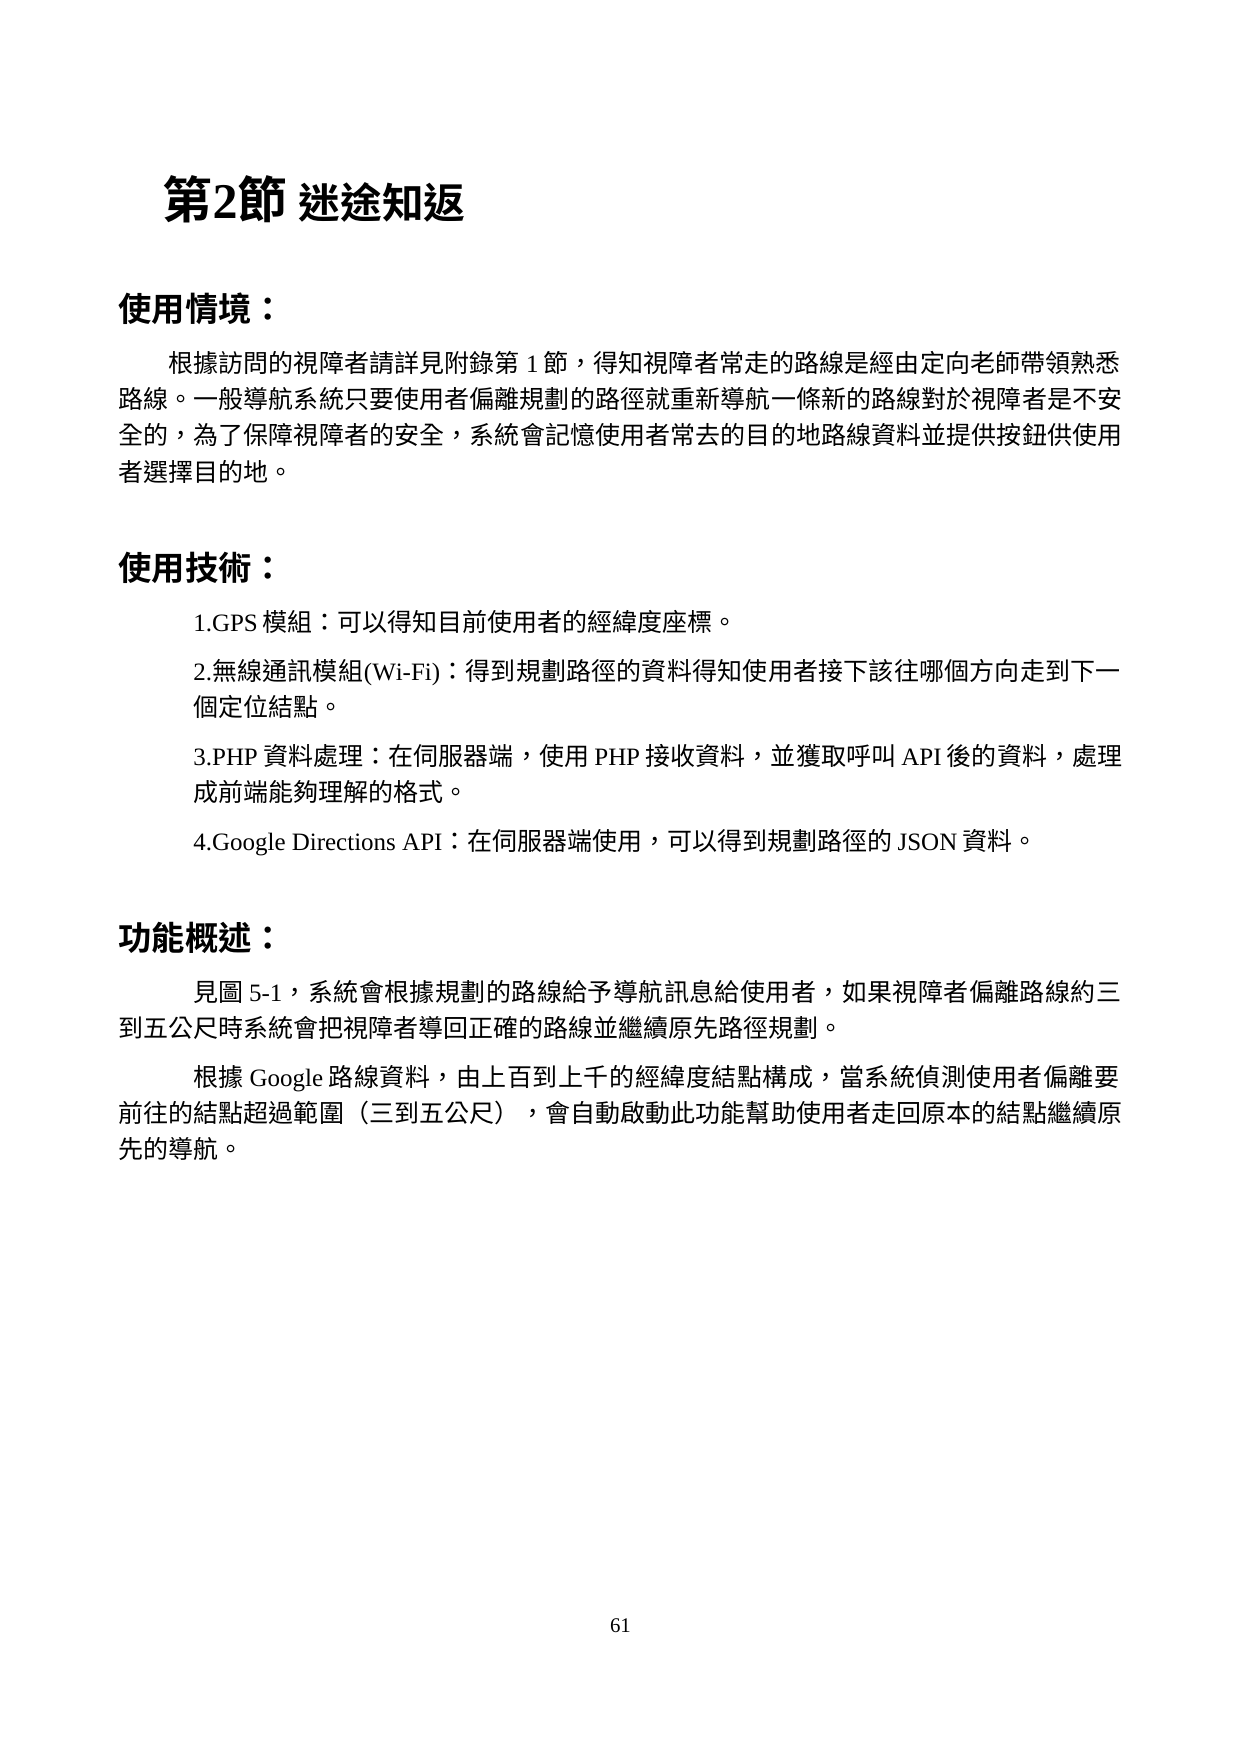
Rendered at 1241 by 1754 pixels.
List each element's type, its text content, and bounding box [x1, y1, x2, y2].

subtitle 迷途知返 [162, 161, 1122, 233]
text 功能概述： [118, 912, 1122, 960]
text 使用技術： [118, 542, 1122, 590]
text 見圖5-1，系統會根據規劃的路線給予導航訊息給使用者，如果視障者偏離路線約三到五公尺時系統會把視障者導回正確的路線並繼續原先路徑規劃。 [118, 972, 1122, 1045]
text 根據訪問的視障者請詳見附錄第1節，得知視障者常走的路線是經由定向老師帶領熟悉路線。一般導航系統只要使用者偏離規劃的路徑就重新導航一條新的路線對於視障者是不安全的，為了保障視障者的安全，系統會記憶使用者常去的目的地路線資料並提供按鈕供使用者選擇目的地。 [118, 343, 1122, 488]
text 3.PHP資料處理：在伺服器端，使用PHP接收資料，並獲取呼叫API後的資料，處理成前端能夠理解的格式。 [193, 737, 1122, 809]
text 1.GPS模組：可以得知目前使用者的經緯度座標。 [118, 603, 1122, 639]
text 2.無線通訊模組(Wi-Fi)：得到規劃路徑的資料得知使用者接下該往哪個方向走到下一個定位結點。 [193, 652, 1122, 724]
text 使用情境： [118, 283, 1122, 331]
text 根據Google路線資料，由上百到上千的經緯度結點構成，當系統偵測使用者偏離要前往的結點超過範圍（三到五公尺），會自動啟動此功能幫助使用者走回原本的結點繼續原先的導航。 [118, 1057, 1122, 1166]
text 4.Google Directions API：在伺服器端使用，可以得到規劃路徑的JSON資料。 [193, 822, 1122, 858]
